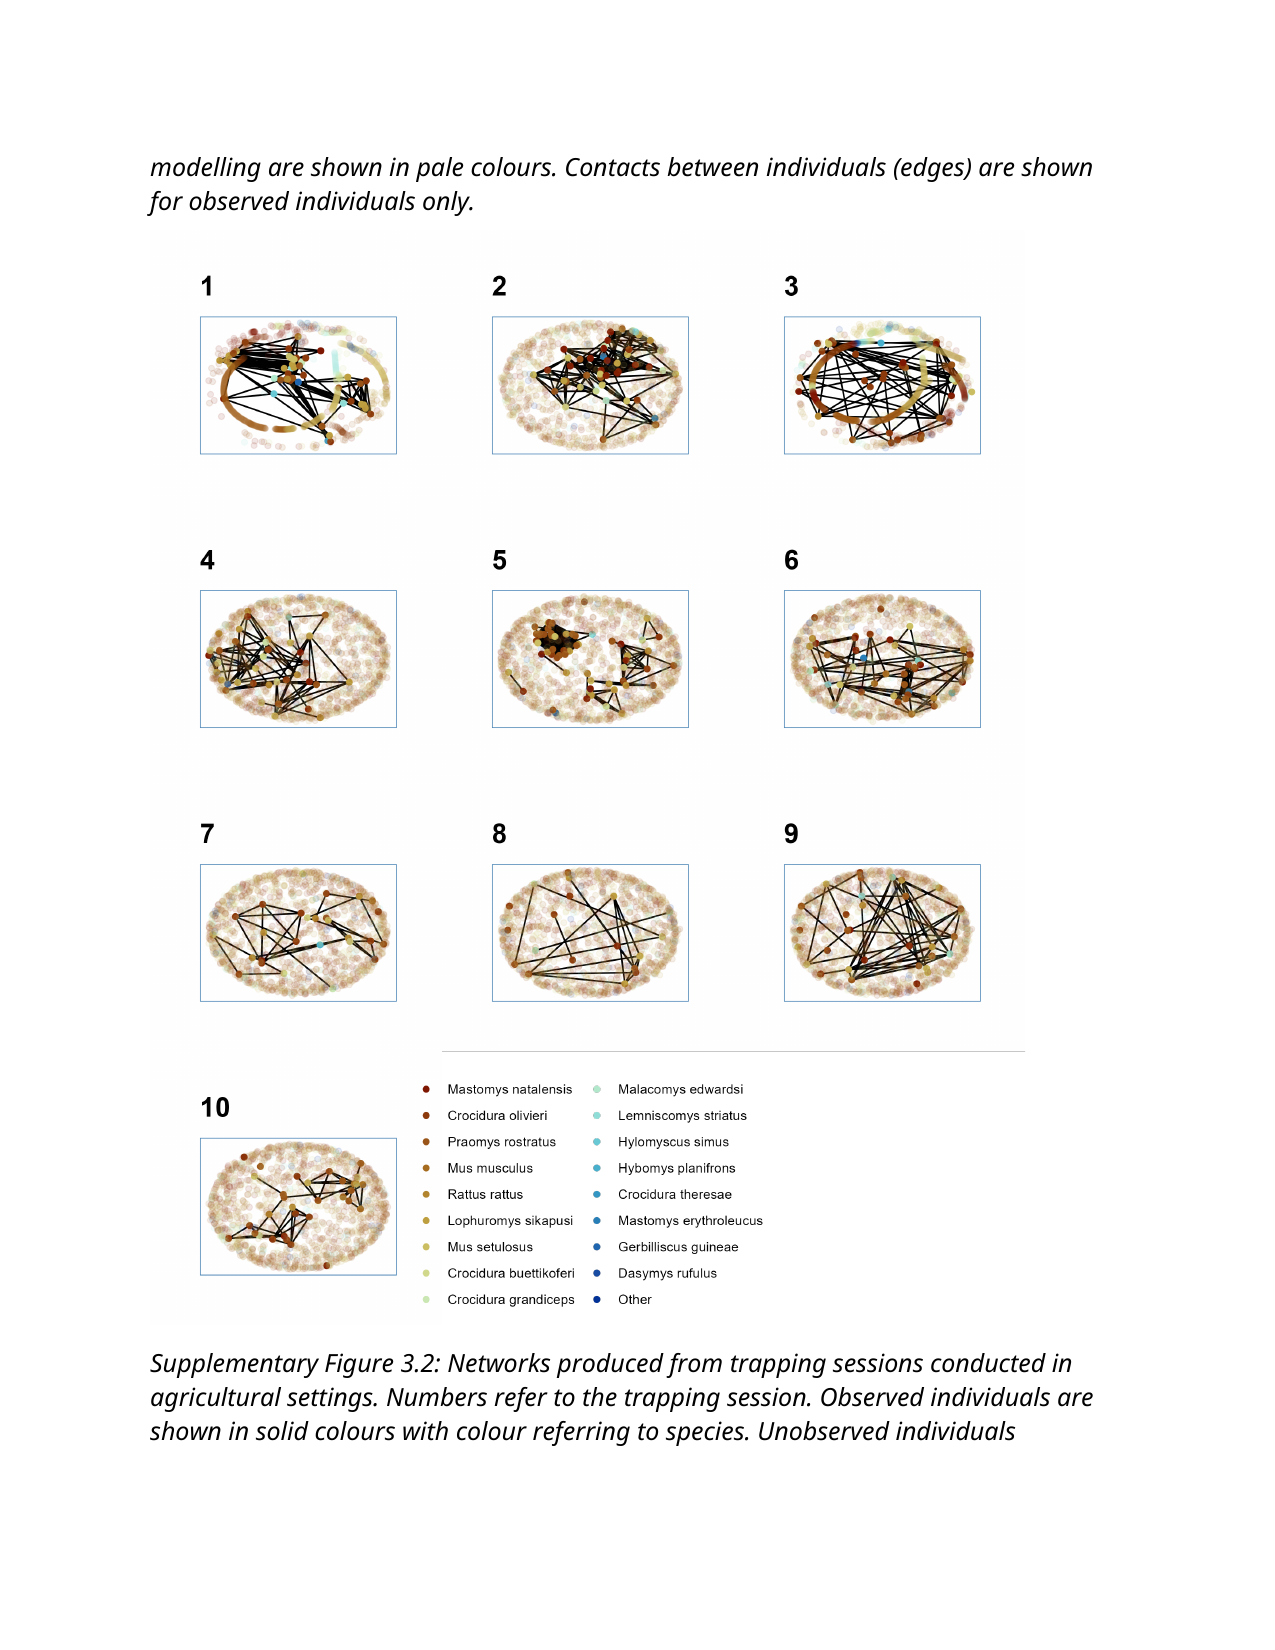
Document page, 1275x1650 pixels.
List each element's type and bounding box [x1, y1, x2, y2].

text [150, 1345, 1125, 1447]
picture [150, 230, 1025, 1325]
text [150, 150, 1125, 218]
